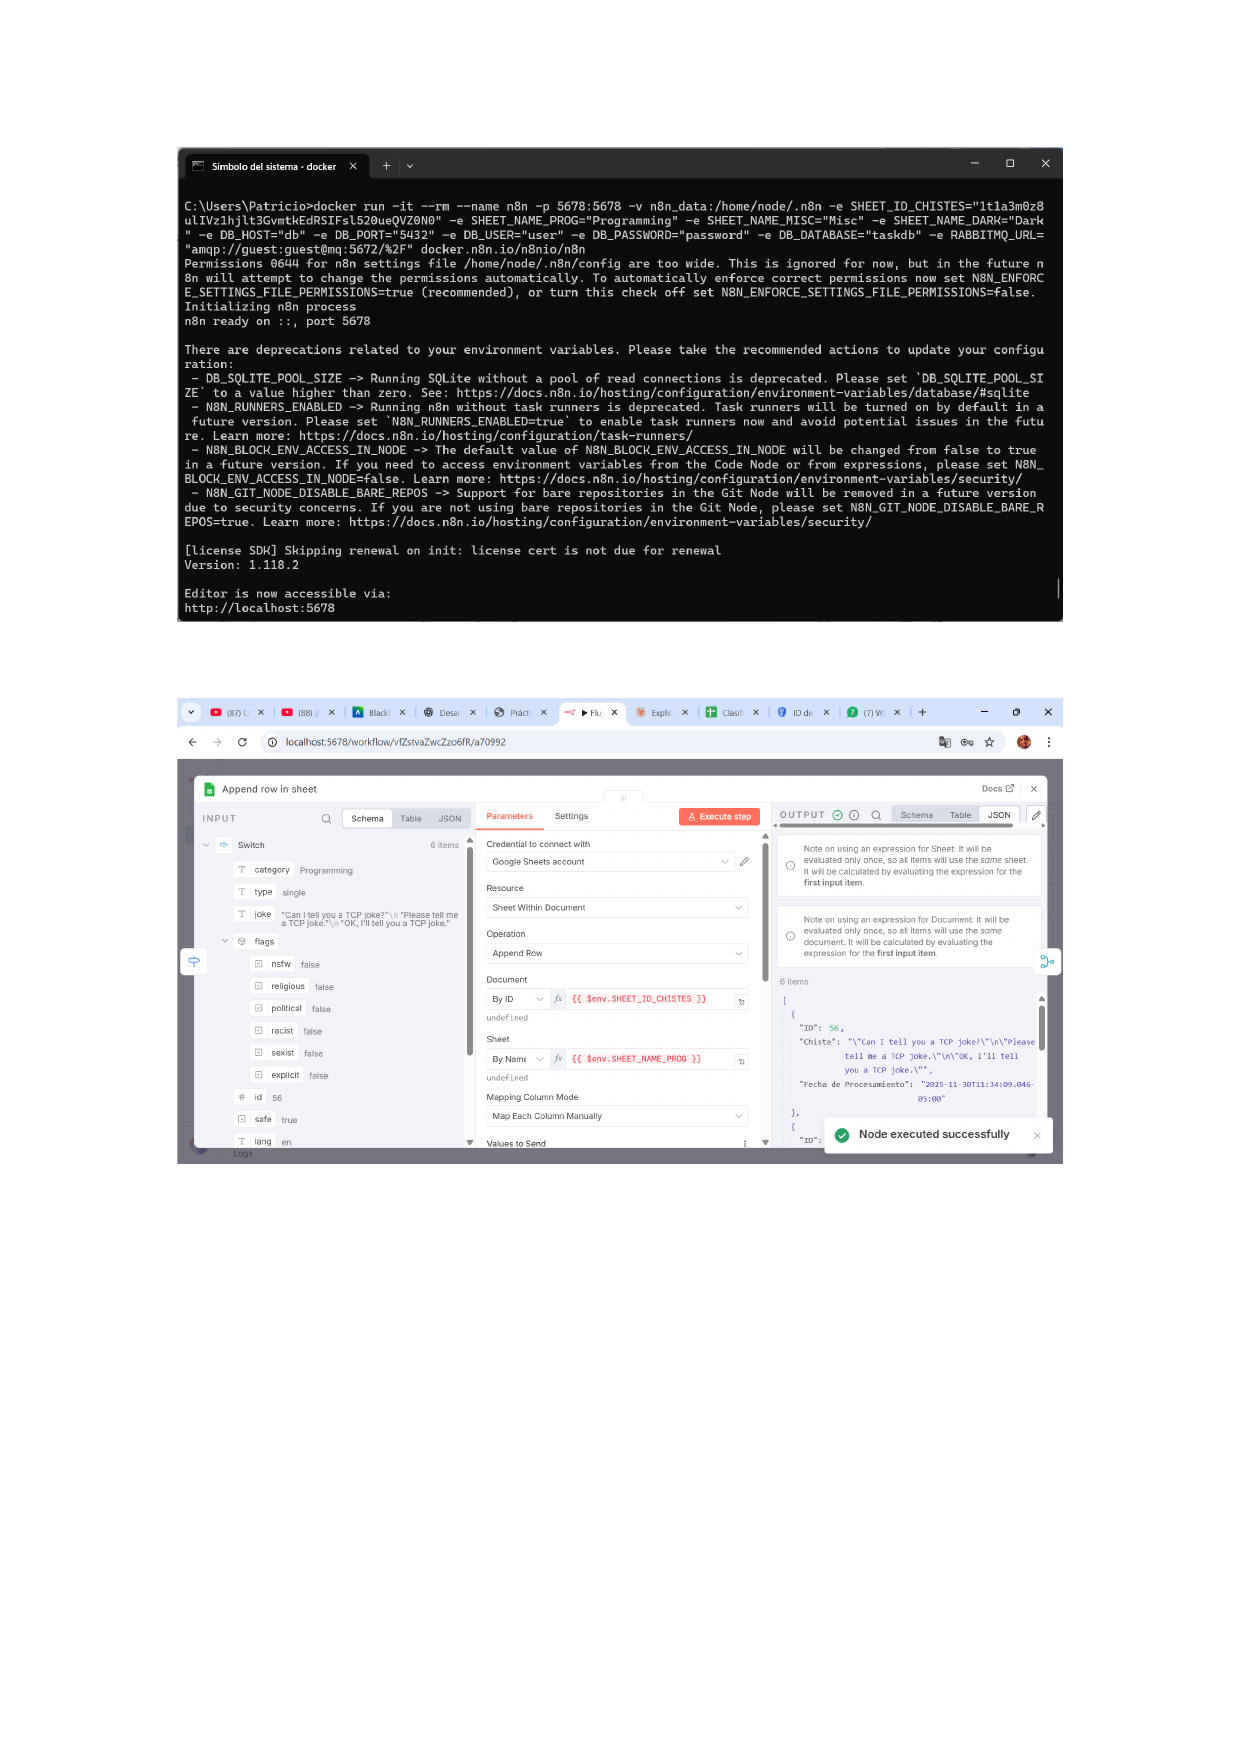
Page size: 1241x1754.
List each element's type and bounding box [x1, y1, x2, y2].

picture [177, 698, 1063, 1164]
picture [177, 147, 1063, 622]
